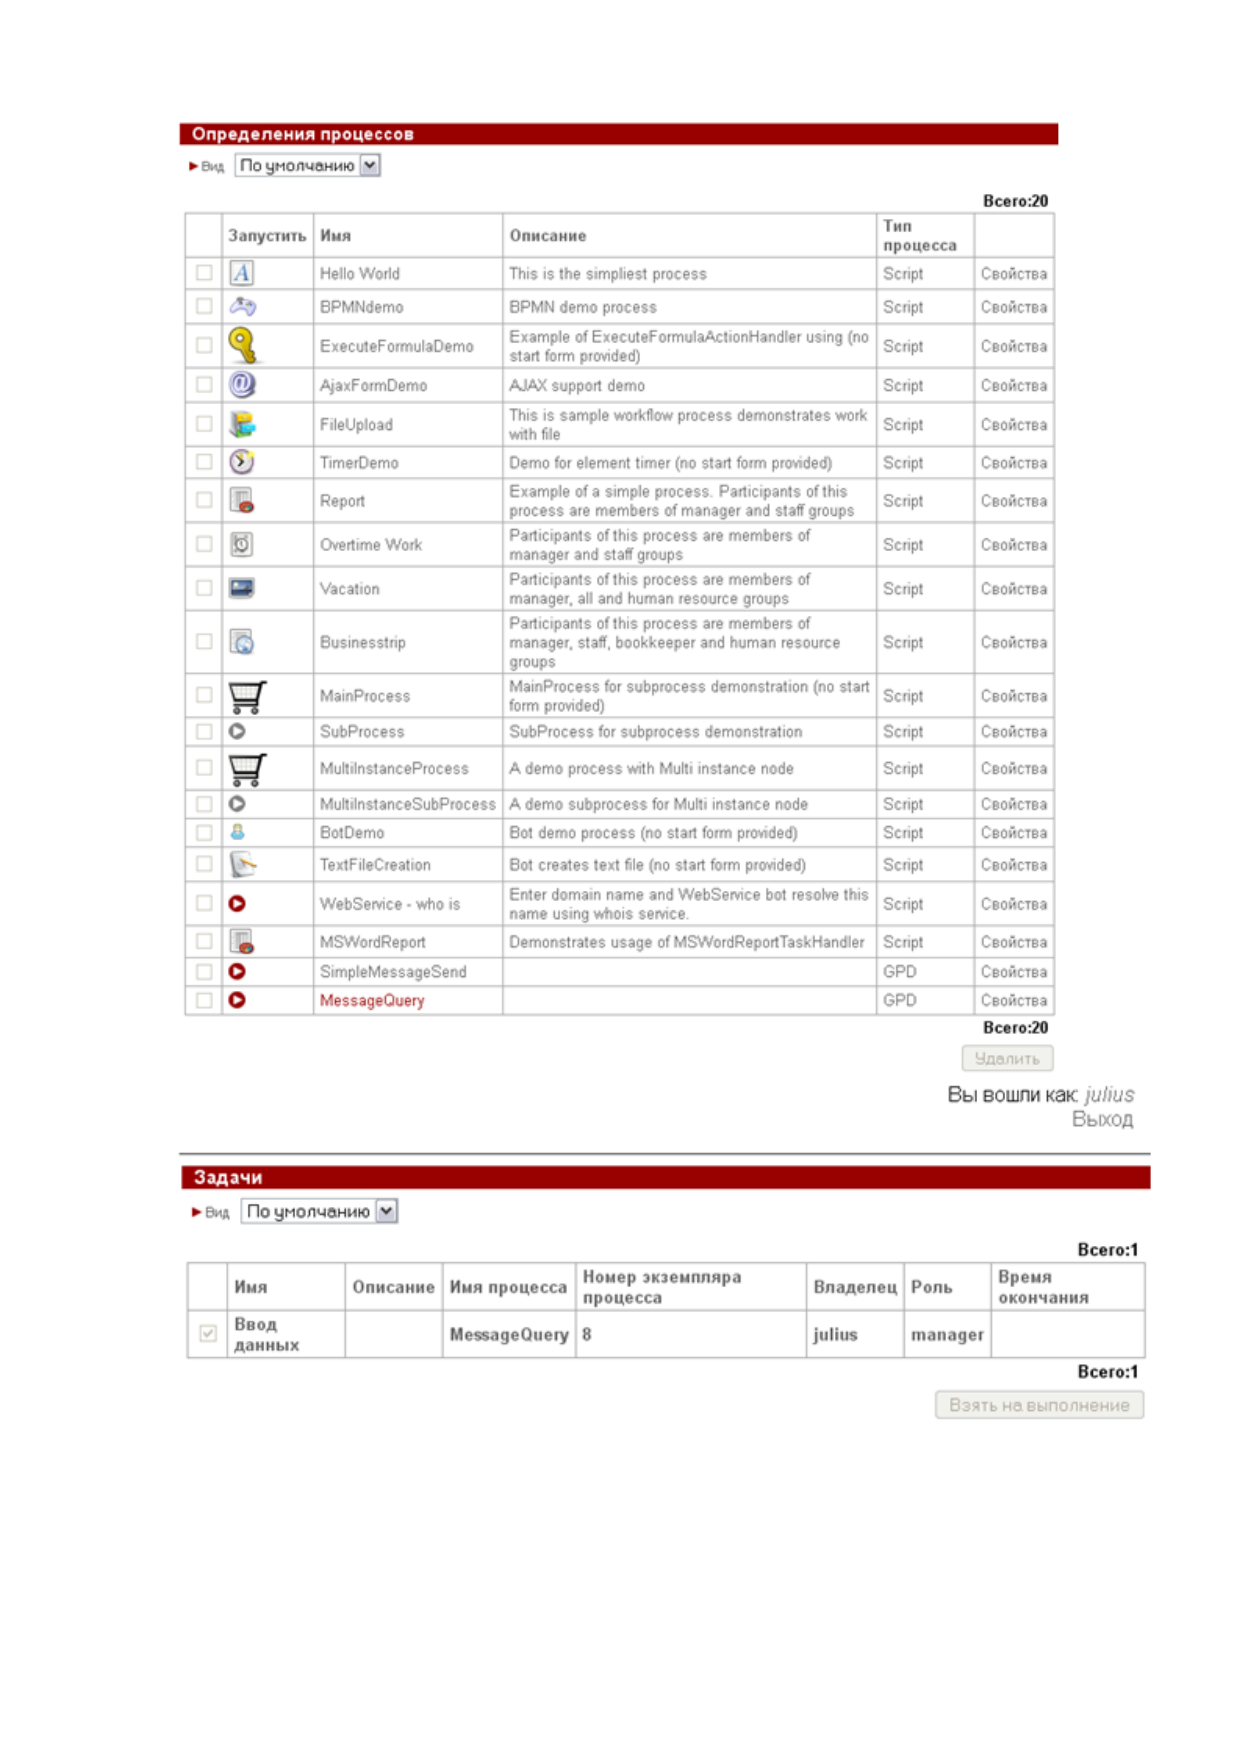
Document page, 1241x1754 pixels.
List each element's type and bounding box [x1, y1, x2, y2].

picture [177, 118, 1059, 1076]
picture [177, 1080, 1151, 1424]
